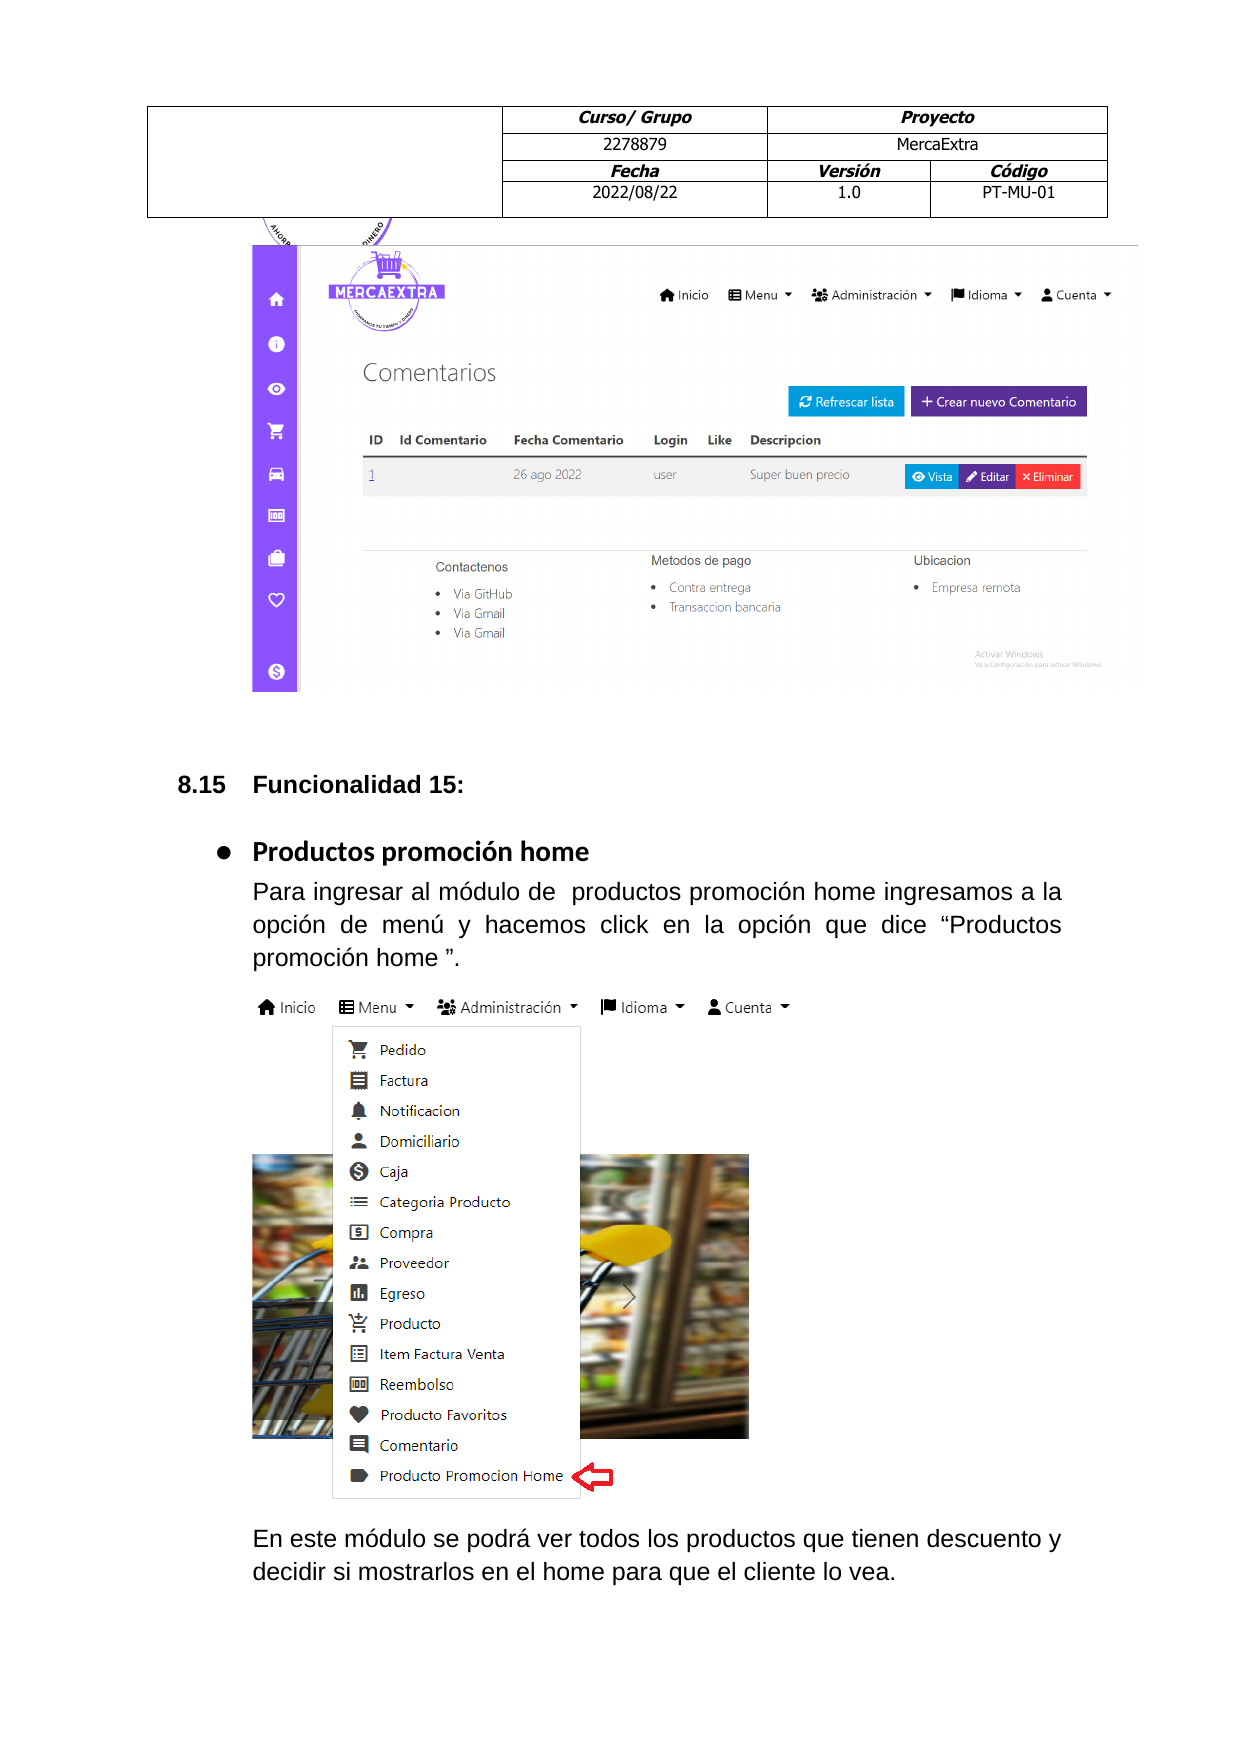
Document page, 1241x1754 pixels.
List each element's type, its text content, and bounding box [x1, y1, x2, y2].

text En este módulo se podrá ver todos los productos que tienen descuento y decidir si mostrarlos en el home para que el cliente lo vea. [252, 1524, 1063, 1586]
subtitle Productos promoción home [215, 833, 1063, 868]
subtitle 8.15 Funcionalidad 15: [177, 770, 1063, 799]
picture [252, 996, 791, 1500]
text Para ingresar al módulo de productos promoción home ingresamos a la opción de menú y hacemos click en la opción que dice “Productos promoción home ”. [252, 877, 1063, 971]
picture [207, 218, 1138, 692]
